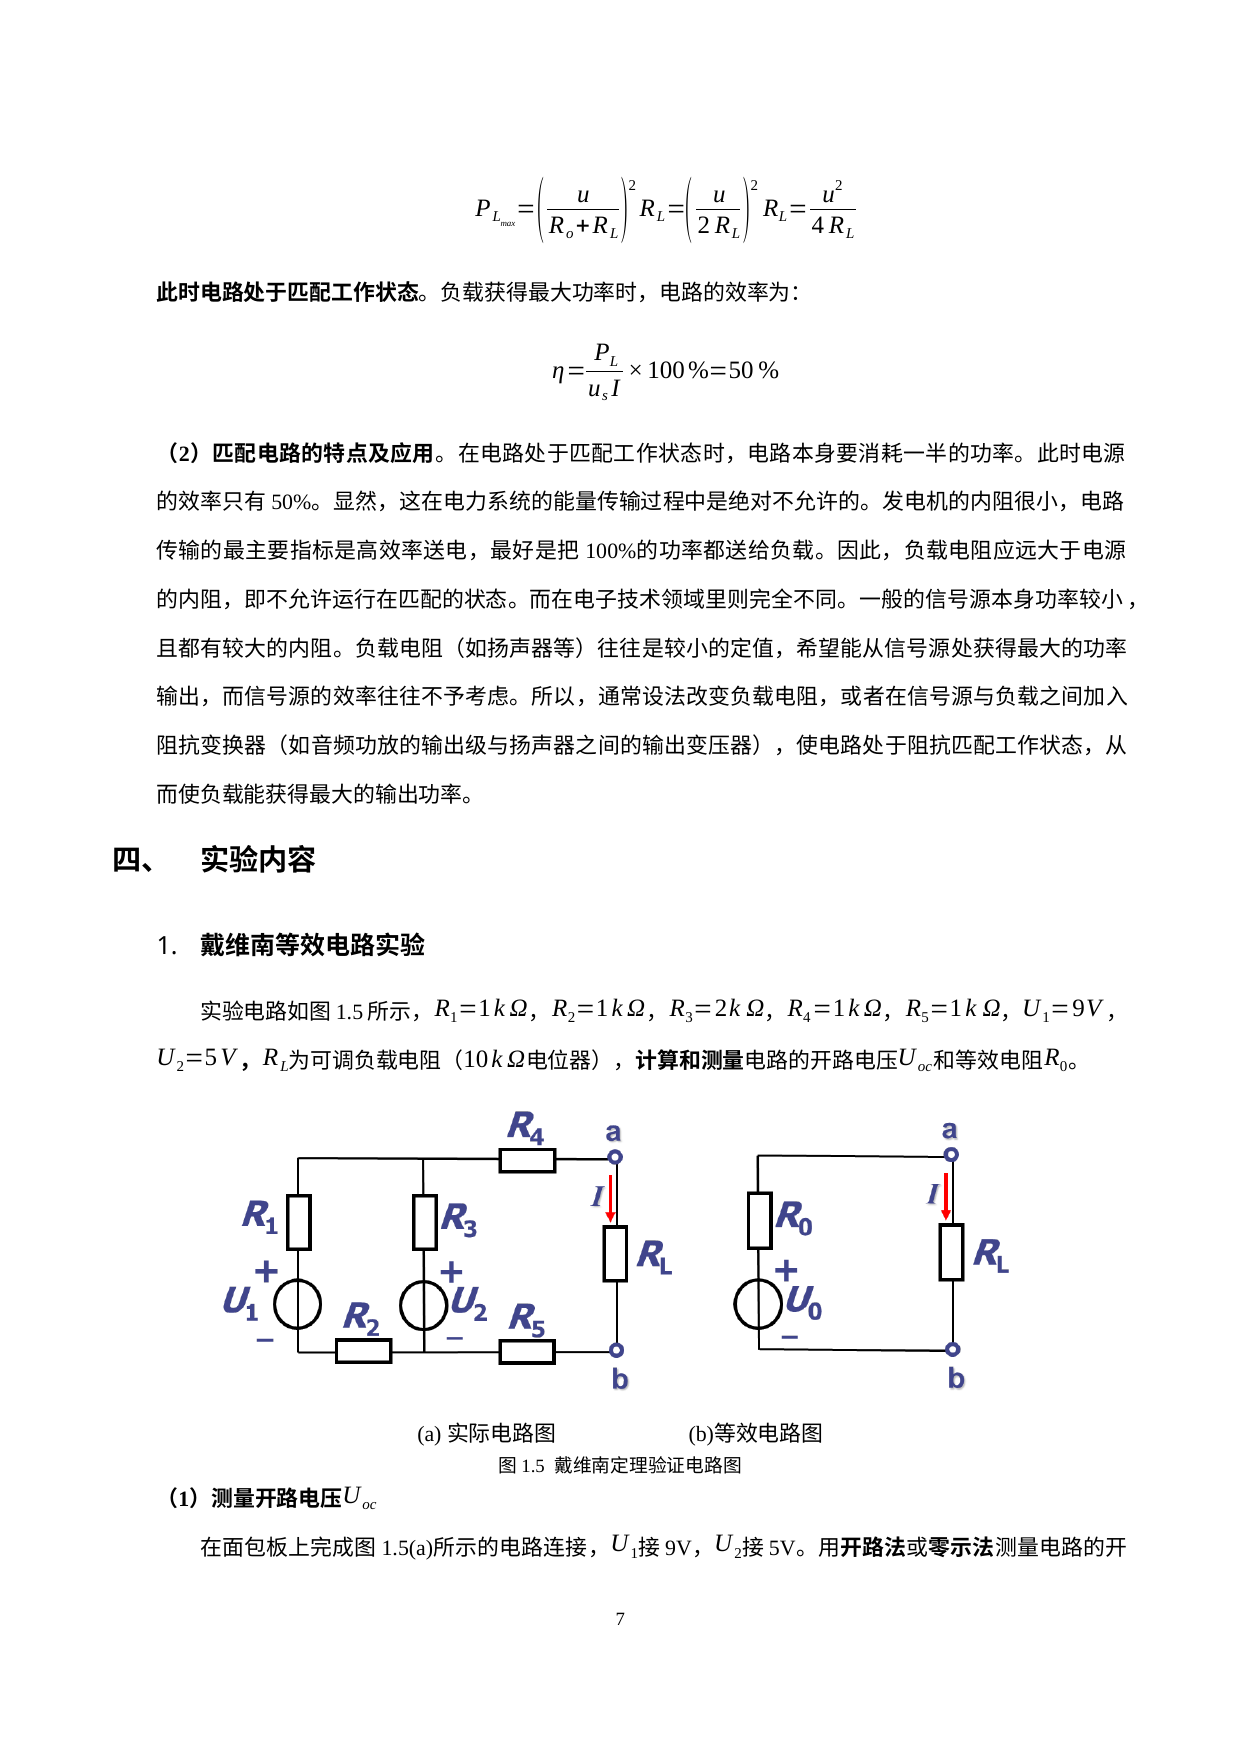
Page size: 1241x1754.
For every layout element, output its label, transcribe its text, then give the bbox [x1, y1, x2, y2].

text 图1.5 戴维南定理验证电路图 [112, 1448, 1128, 1481]
list 戴维南等效电路实验 [156, 911, 1128, 976]
picture [197, 1091, 706, 1416]
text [156, 1529, 1128, 1562]
text （1）测量开路电压 [156, 1481, 1128, 1513]
list 实验内容 [112, 825, 1128, 890]
text （2）匹配电路的特点及应用。在电路处于匹配工作状态时，电路本身要消耗一半的功率。此时电源的效率只有50%。显然，这在电力系统的能量传输过程中是绝对不允许的。发电机的内阻很小，电路传输的最主要指标是高效率送电，最好是把100%的功率都送给负载。因此，负载电阻应远大于电源的内阻，即不允许运行在匹配的状态。而在电子技术领域里则完全不同。一般的信号源本身功率较小，且都有较大的内阻。负载电阻（如扬声器等）往往是较小的定值，希望能从信号源处获得最大的功率输出，而信号源的效率往往不予考虑。所以，通常设法改变负载电阻，或者在信号源与负载之间加入阻抗变换器（如音频功放的输出级与扬声器之间的输出变压器），使电路处于阻抗匹配工作状态，从而使负载能获得最大的输出功率。 [156, 435, 1128, 809]
text (a) 实际电路图 (b)等效电路图 [112, 1416, 1128, 1448]
text 实验电路如图1.5所示，，，，，，，，为可调负载电阻（电位器），计算和测量电路的开路电压和等效电阻。 [156, 994, 1128, 1075]
list 此时电路处于匹配工作状态。负载获得最大功率时，电路的效率为： [156, 274, 1128, 307]
picture [733, 1100, 1043, 1416]
